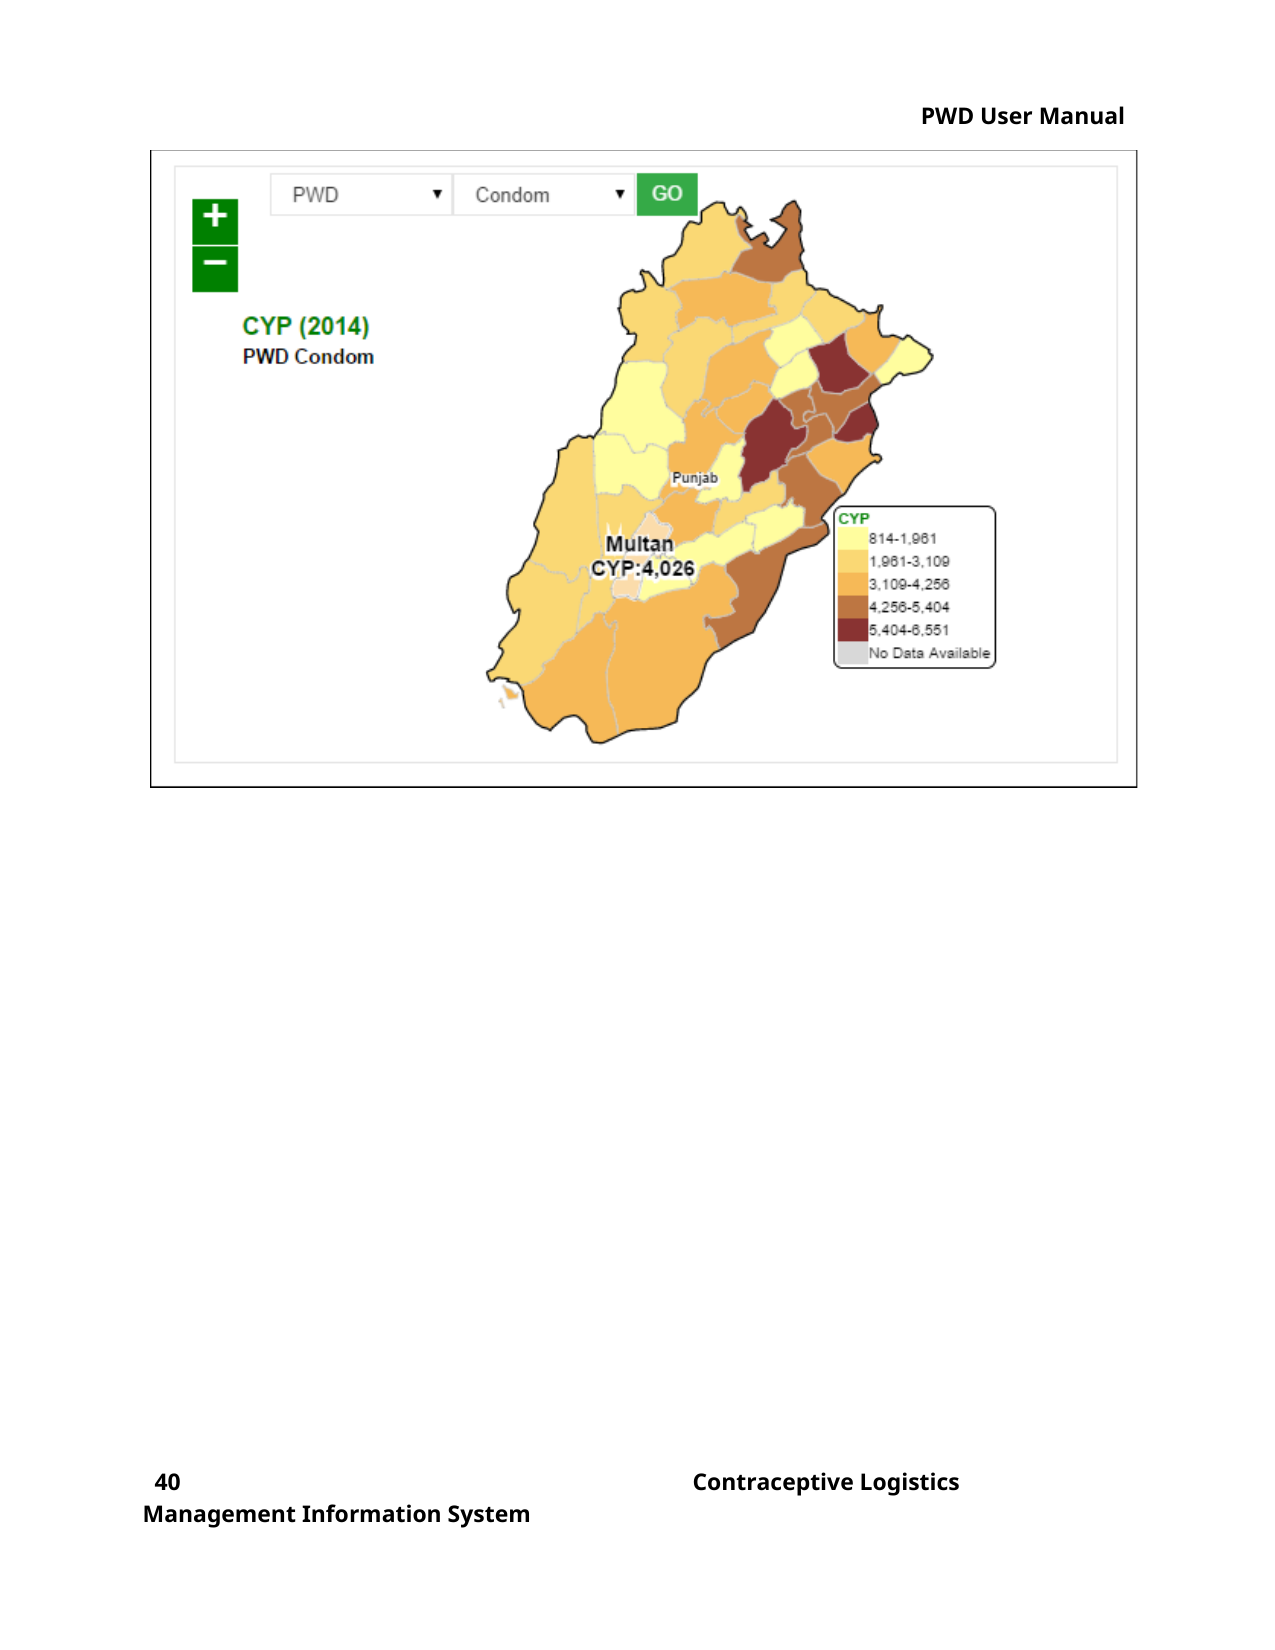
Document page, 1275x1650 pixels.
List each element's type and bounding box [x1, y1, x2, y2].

picture [150, 150, 1138, 788]
